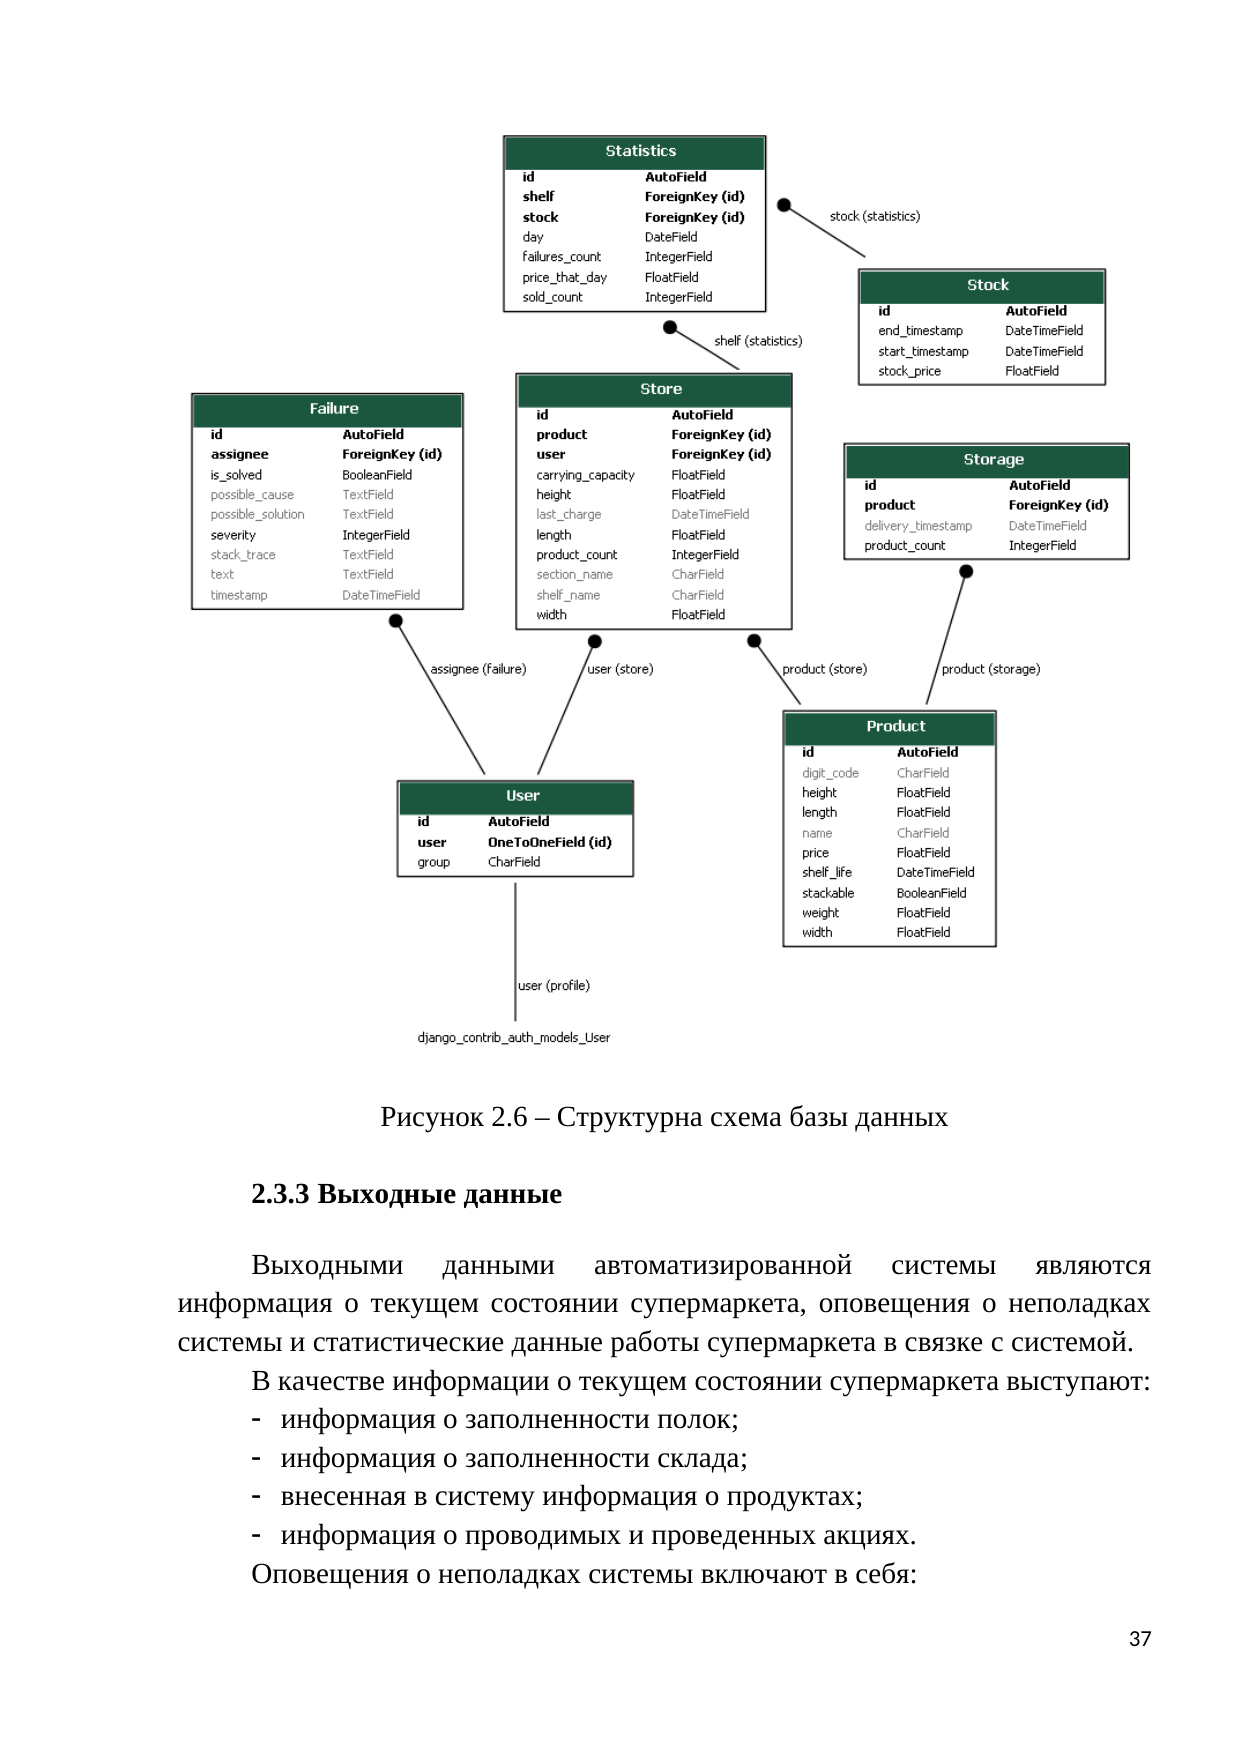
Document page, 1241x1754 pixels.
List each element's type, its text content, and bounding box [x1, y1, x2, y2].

list внесенная в систему информация о продуктах; [177, 1478, 1152, 1512]
list информация о заполненности склада; [177, 1440, 1152, 1473]
text Рисунок 2.6 – Структурна схема базы данных [177, 1099, 1152, 1133]
text Выходными данными автоматизированной системы являются информация о текущем состоянии супермаркета, оповещения о неполадках системы и статистические данные работы супермаркета в связке с системой. [177, 1247, 1152, 1358]
subtitle Выходные данные [251, 1176, 1152, 1210]
list информация о проводимых и проведенных акциях. [177, 1517, 1152, 1551]
picture [177, 118, 1152, 1056]
text В качестве информации о текущем состоянии супермаркета выступают: [177, 1363, 1152, 1396]
list Оповещения о неполадках системы включают в себя: [177, 1556, 1152, 1589]
list информация о заполненности полок; [177, 1401, 1152, 1435]
